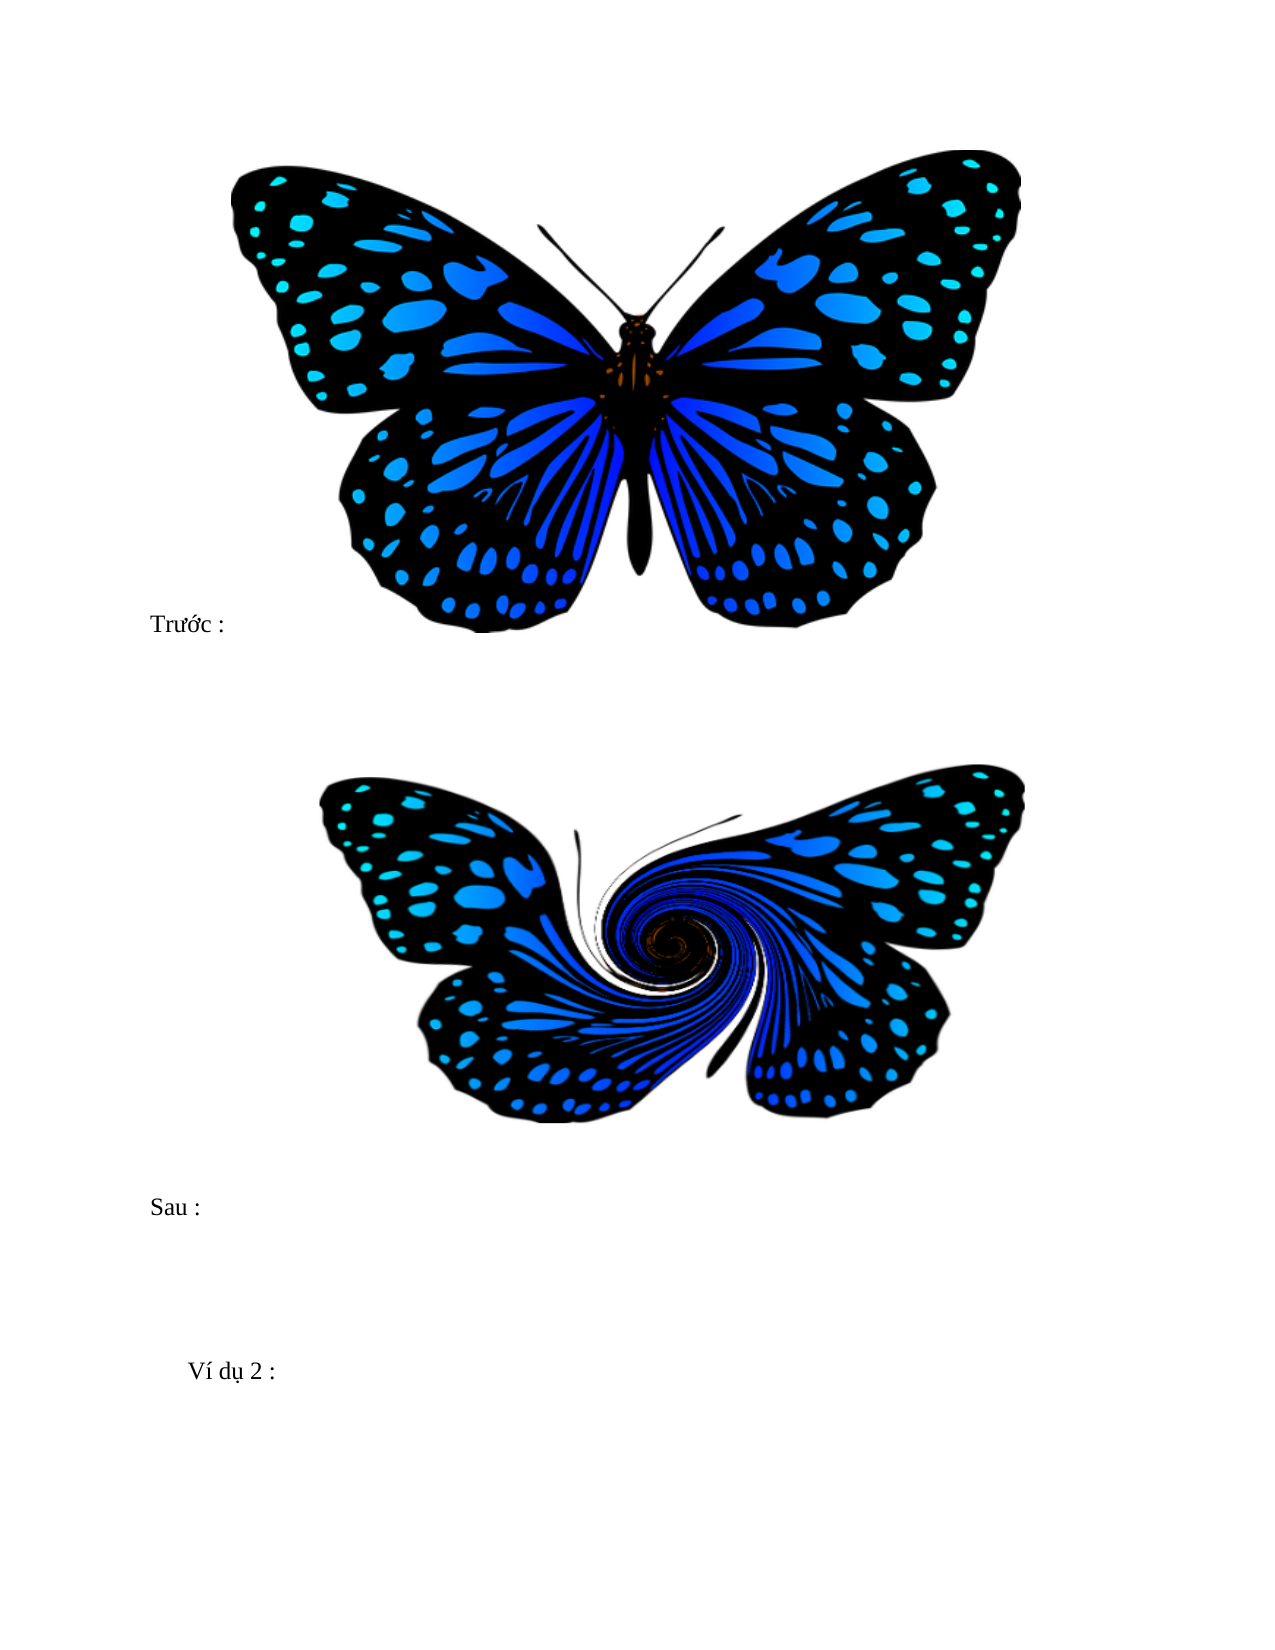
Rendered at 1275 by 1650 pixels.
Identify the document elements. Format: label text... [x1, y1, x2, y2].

text Ví dụ 2 : [187, 1356, 1125, 1385]
picture [207, 667, 1116, 1216]
picture [231, 150, 1021, 633]
